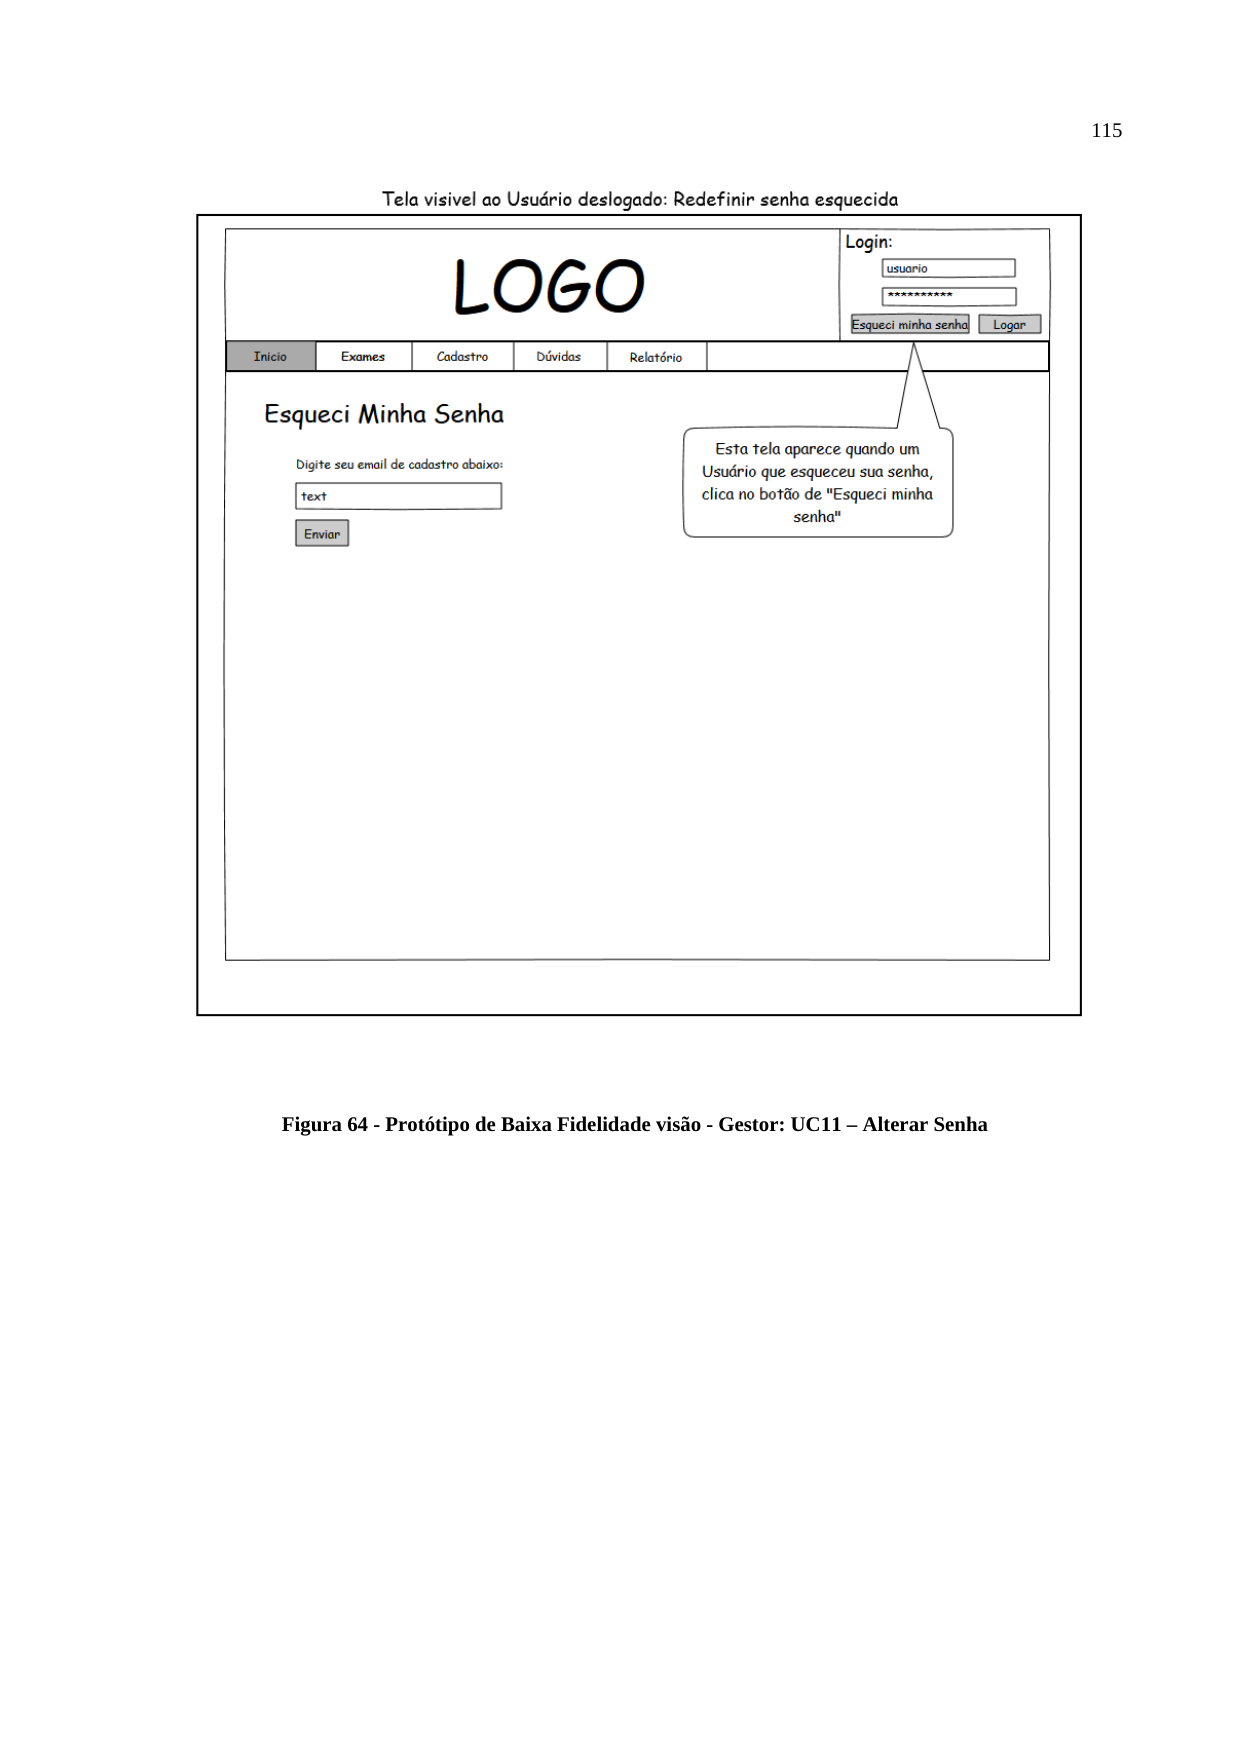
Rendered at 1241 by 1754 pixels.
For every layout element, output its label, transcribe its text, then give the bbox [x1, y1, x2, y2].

picture [147, 177, 1122, 1085]
